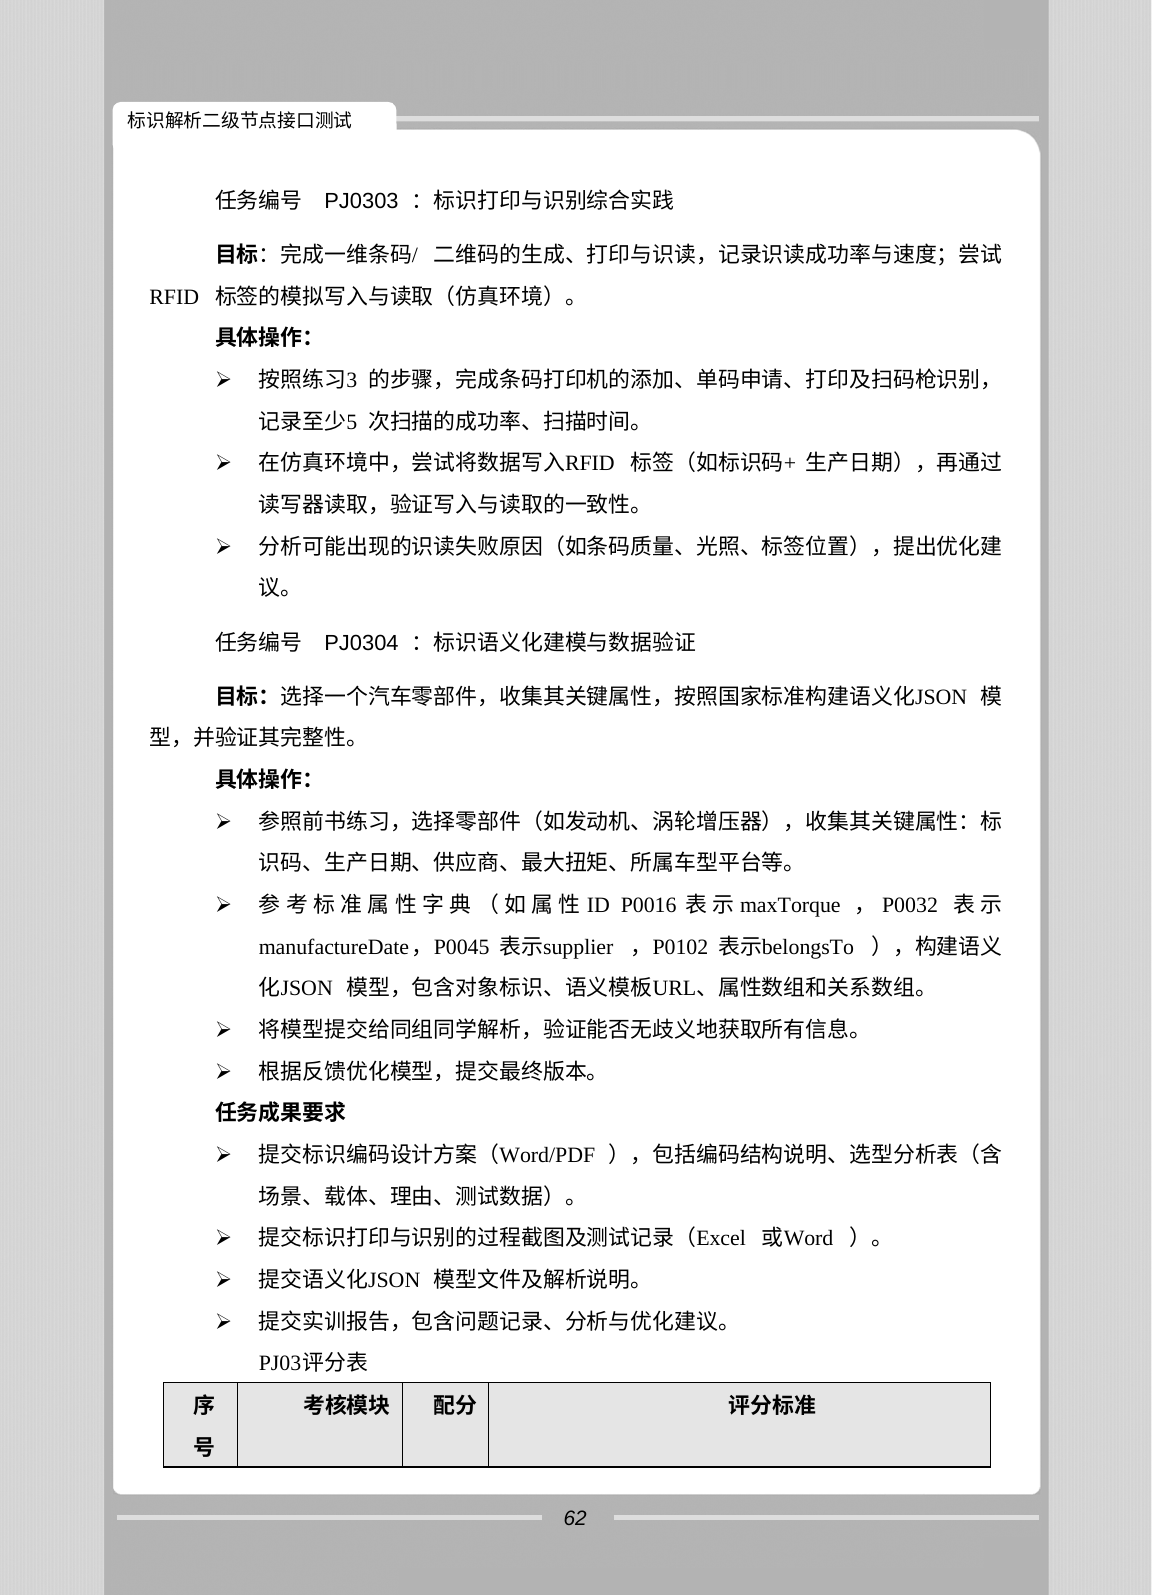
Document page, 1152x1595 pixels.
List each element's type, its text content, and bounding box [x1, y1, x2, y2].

list 在仿真环境中，尝试将数据写入RFID标签（如标识码+生产日期），再通过读写器读取，验证写入与读取的一致性。 [193, 440, 1002, 524]
list 提交标识打印与识别的过程截图及测试记录（Excel或Word）。 [193, 1215, 1002, 1257]
text 目标：选择一个汽车零部件，收集其关键属性，按照国家标准构建语义化JSON模型，并验证其完整性。 [149, 674, 1002, 757]
list 参照前书练习，选择零部件（如发动机、涡轮增压器），收集其关键属性：标识码、生产日期、供应商、最大扭矩、所属车型平台等。 [193, 799, 1002, 882]
list 分析可能出现的识读失败原因（如条码质量、光照、标签位置），提出优化建议。 [193, 524, 1002, 607]
list 提交语义化JSON模型文件及解析说明。 [193, 1257, 1002, 1299]
list 提交标识编码设计方案（Word/PDF），包括编码结构说明、选型分析表（含场景、载体、理由、测试数据）。 [193, 1132, 1002, 1215]
list 根据反馈优化模型，提交最终版本。 [193, 1049, 1002, 1090]
list 按照练习3的步骤，完成条码打印机的添加、单码申请、打印及扫码枪识别，记录至少5次扫描的成功率、扫描时间。 [193, 357, 1002, 440]
table_header 配分 [403, 1383, 488, 1466]
text 具体操作： [149, 757, 1002, 799]
table_header 评分标准 [489, 1383, 990, 1466]
picture [0, 0, 1152, 1595]
list 参考标准属性字典（如属性ID P0016表示maxTorque，P0032表示manufactureDate，P0045表示supplier，P0102表示belongsTo），构建语义化JSON模型，包含对象标识、语义模板URL、属性数组和关系数组。 [193, 882, 1002, 1007]
table_header 序号 [164, 1383, 237, 1466]
text 具体操作： [149, 315, 1002, 357]
subtitle 任务编号 PJ0304：标识语义化建模与数据验证 [149, 619, 1002, 661]
text 任务成果要求 [149, 1090, 1002, 1132]
subtitle 任务编号 PJ0303：标识打印与识别综合实践 [149, 178, 1002, 219]
table_header 考核模块 [238, 1383, 402, 1466]
text 目标：完成一维条码/二维码的生成、打印与识读，记录识读成功率与速度；尝试RFID标签的模拟写入与读取（仿真环境）。 [149, 232, 1002, 315]
list 将模型提交给同组同学解析，验证能否无歧义地获取所有信息。 [193, 1007, 1002, 1049]
list 提交实训报告，包含问题记录、分析与优化建议。 PJ03评分表 [193, 1299, 1002, 1382]
